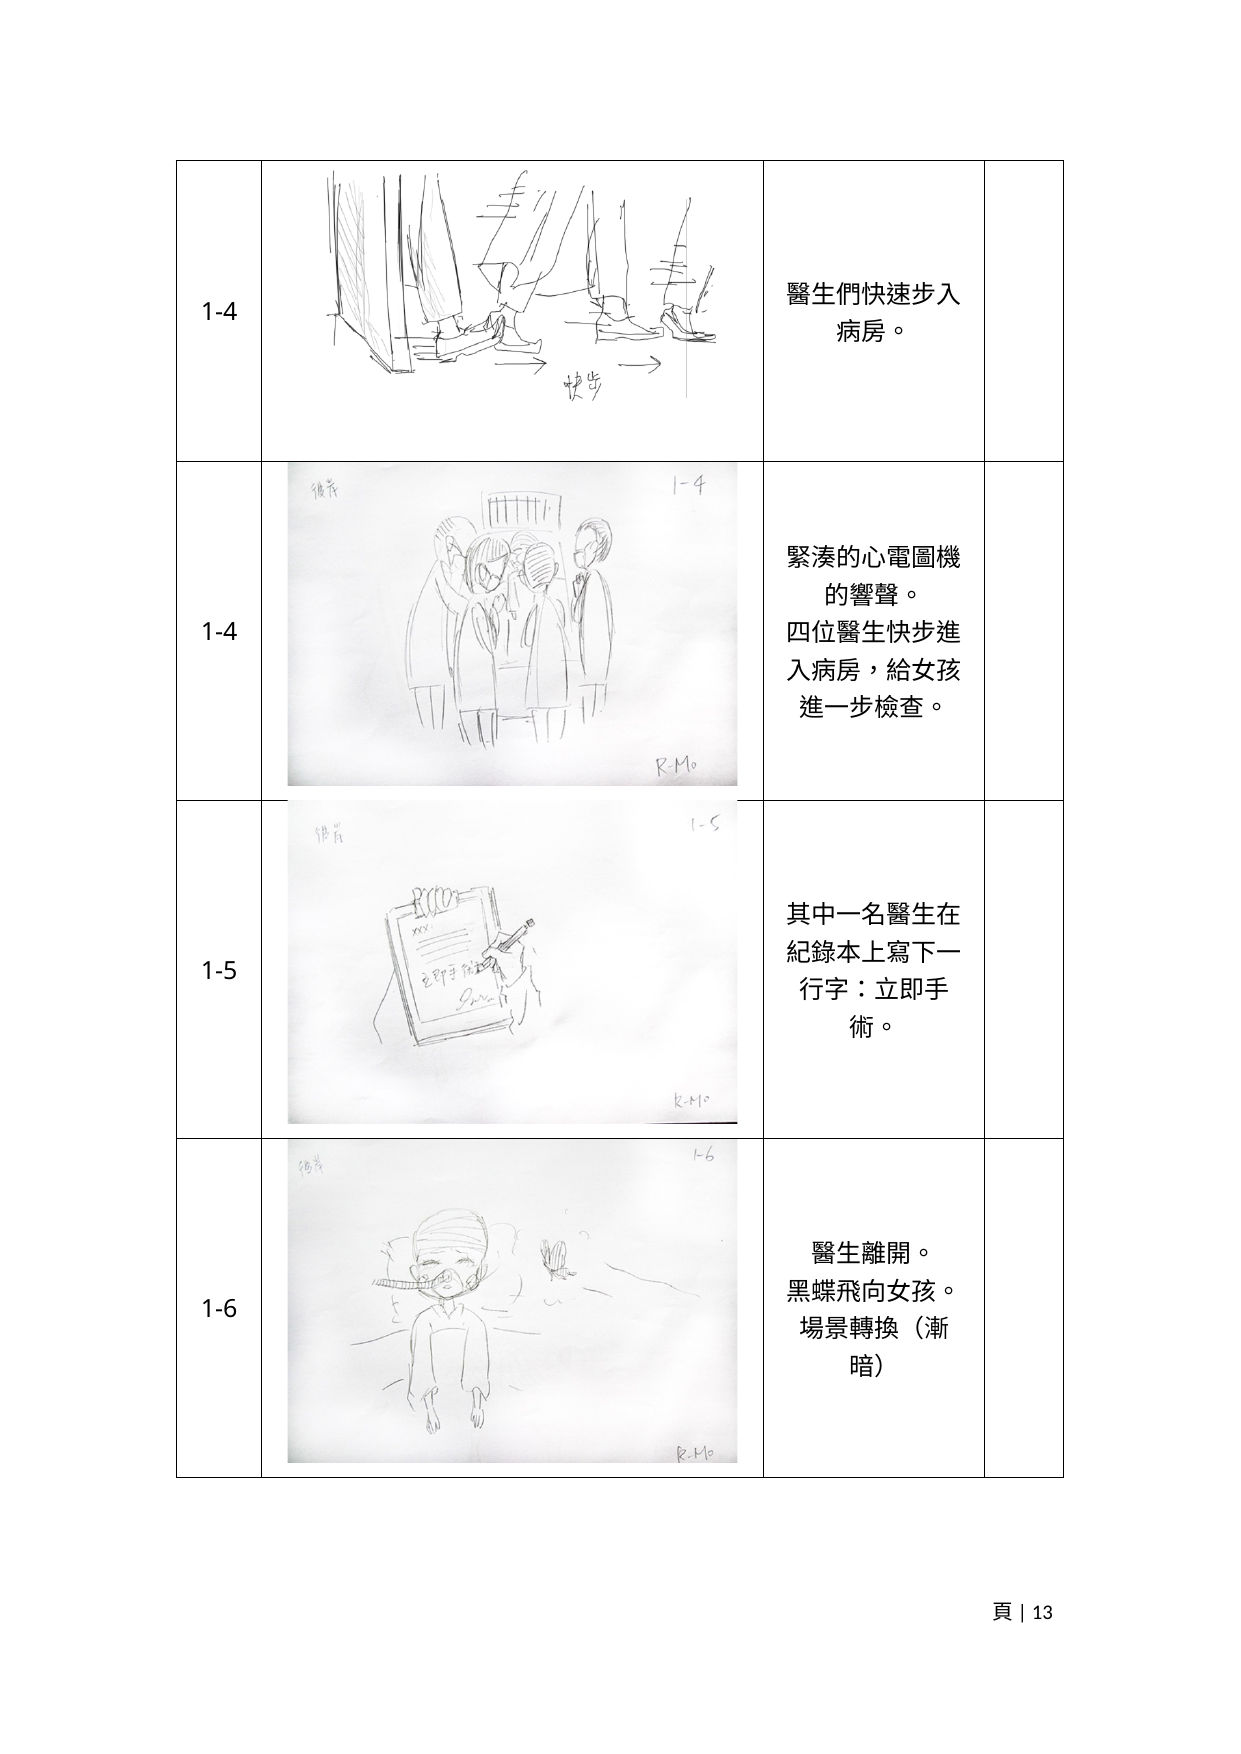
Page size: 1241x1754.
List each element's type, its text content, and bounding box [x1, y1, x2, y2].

picture [287, 462, 738, 786]
table_cell 1-5 [177, 801, 261, 1138]
table_cell 其中一名醫生在紀錄本上寫下一行字：立即手術。 [764, 801, 984, 1138]
table_cell 醫生離開。 黑蝶飛向女孩。 場景轉換（漸暗） [764, 1139, 984, 1477]
table_cell [262, 1139, 763, 1477]
table_cell 1-4 [177, 161, 261, 461]
table_cell [985, 462, 1063, 799]
picture [287, 800, 738, 1124]
table_cell [262, 801, 763, 1138]
picture [273, 161, 752, 430]
table_cell [985, 161, 1063, 461]
table_cell [262, 161, 763, 461]
table_cell [985, 1139, 1063, 1477]
table_cell 1-6 [177, 1139, 261, 1477]
table_cell 緊湊的心電圖機的響聲。 四位醫生快步進入病房，給女孩進一步檢查。 [764, 462, 984, 799]
table_cell 醫生們快速步入病房。 [764, 161, 984, 461]
table_cell [985, 801, 1063, 1138]
picture [287, 1139, 738, 1463]
table_cell 1-4 [177, 462, 261, 799]
table_cell [262, 462, 763, 799]
